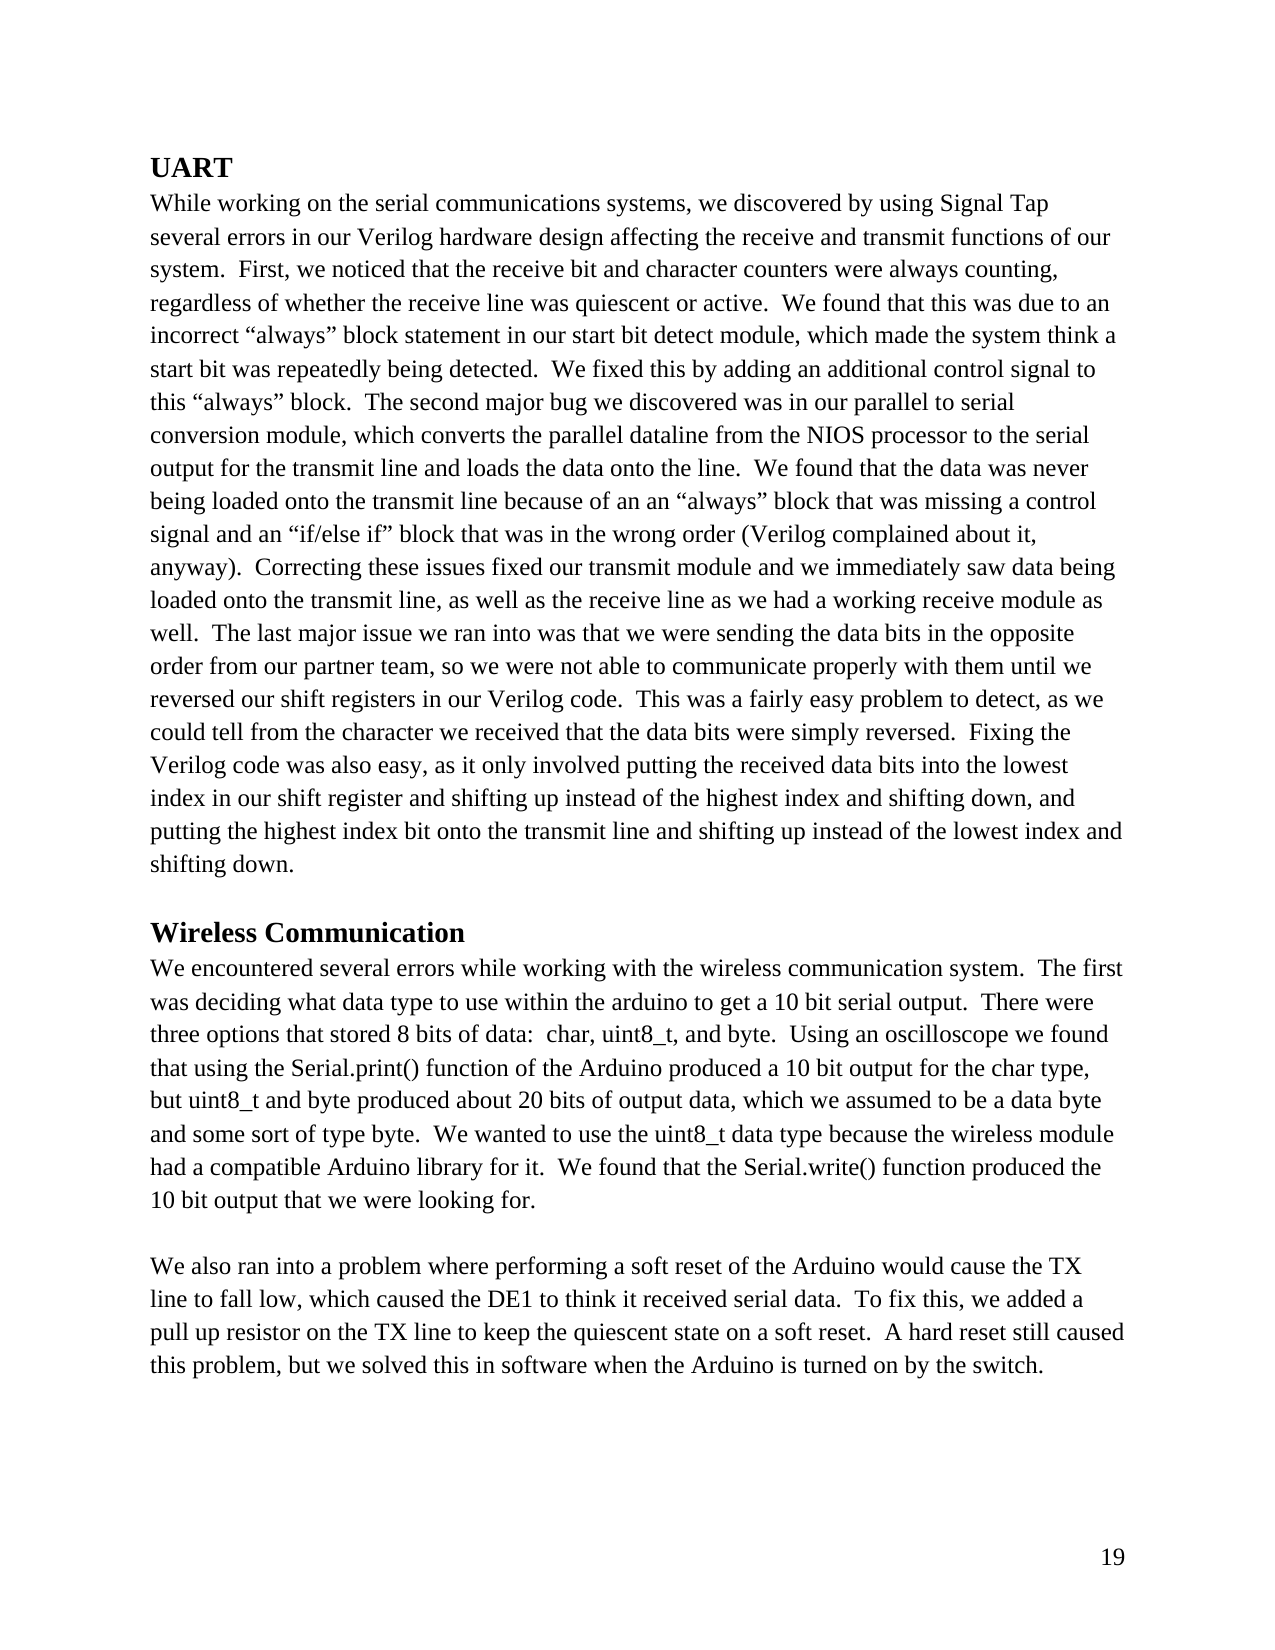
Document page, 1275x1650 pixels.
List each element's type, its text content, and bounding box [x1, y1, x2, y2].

text We also ran into a problem where performing a soft reset of the Arduino would cause the TX line to fall low, which caused the DE1 to think it received serial data. To fix this, we added a pull up resistor on the TX line to keep the quiescent state on a soft reset. A hard reset still caused this problem, but we solved this in software when the Arduino is turned on by the switch. [150, 1251, 1125, 1378]
text While working on the serial communications systems, we discovered by using Signal Tap several errors in our Verilog hardware design affecting the receive and transmit functions of our system. First, we noticed that the receive bit and character counters were always counting, regardless of whether the receive line was quiescent or active. We found that this was due to an incorrect “always” block statement in our start bit detect module, which made the system think a start bit was repeatedly being detected. We fixed this by adding an additional control signal to this “always” block. The second major bug we discovered was in our parallel to serial conversion module, which converts the parallel dataline from the NIOS processor to the serial output for the transmit line and loads the data onto the line. We found that the data was never being loaded onto the transmit line because of an an “always” block that was missing a control signal and an “if/else if” block that was in the wrong order (Verilog complained about it, anyway). Correcting these issues fixed our transmit module and we immediately saw data being loaded onto the transmit line, as well as the receive line as we had a working receive module as well. The last major issue we ran into was that we were sending the data bits in the opposite order from our partner team, so we were not able to communicate properly with them until we reversed our shift registers in our Verilog code. This was a fairly easy problem to detect, as we could tell from the character we received that the data bits were simply reversed. Fixing the Verilog code was also easy, as it only involved putting the received data bits into the lowest index in our shift register and shifting up instead of the highest index and shifting down, and putting the highest index bit onto the transmit line and shifting up instead of the lowest index and shifting down. [150, 188, 1125, 878]
subtitle UART [150, 150, 1125, 183]
text We encountered several errors while working with the wireless communication system. The first was deciding what data type to use within the arduino to get a 10 bit serial output. There were three options that stored 8 bits of data: char, uint8_t, and byte. Using an oscilloscope we found that using the Serial.print() function of the Arduino produced a 10 bit output for the char type, but uint8_t and byte produced about 20 bits of output data, which we assumed to be a data byte and some sort of type byte. We wanted to use the uint8_t data type because the wireless module had a compatible Arduino library for it. We found that the Serial.write() function produced the 10 bit output that we were looking for. [150, 953, 1125, 1213]
subtitle Wireless Communication [150, 915, 1125, 948]
